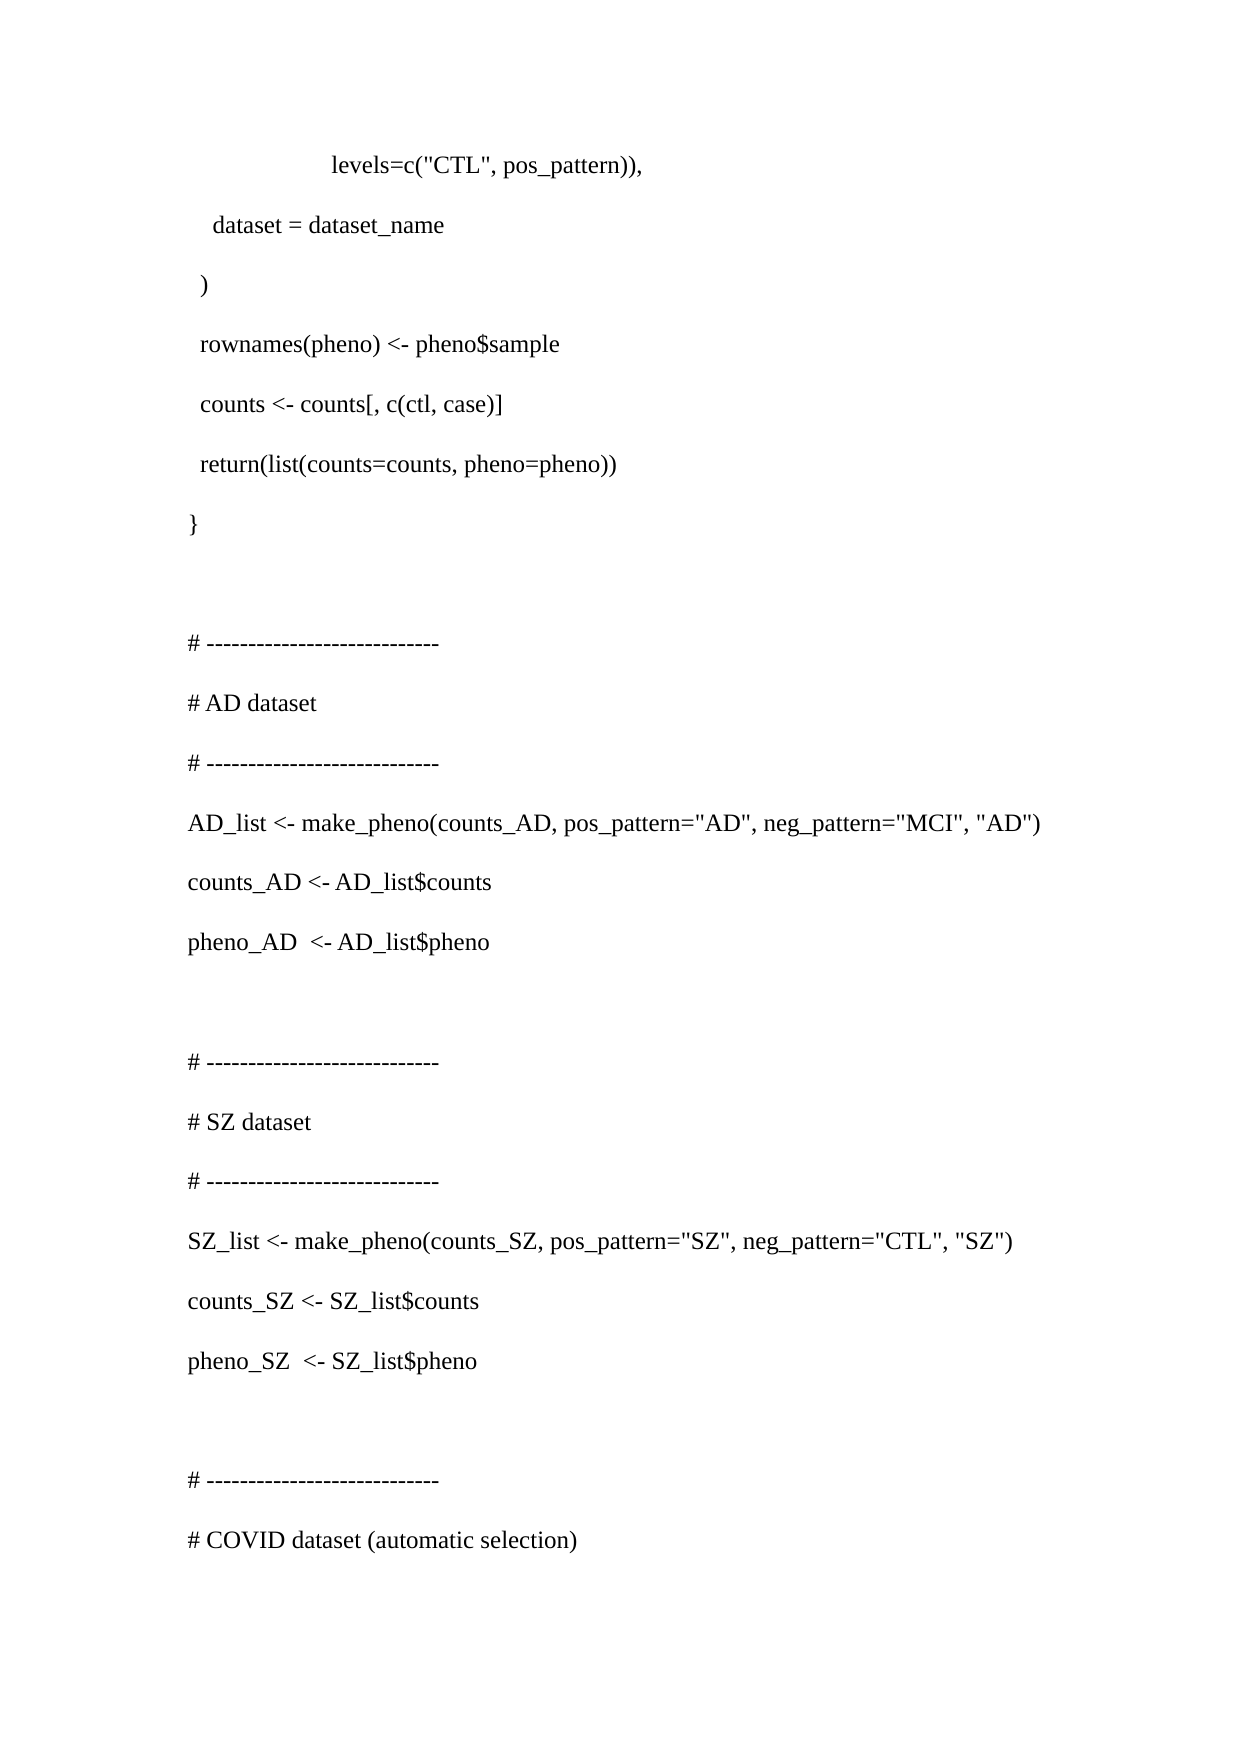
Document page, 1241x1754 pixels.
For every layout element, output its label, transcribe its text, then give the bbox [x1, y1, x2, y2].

text AD_list <- make_pheno(counts_AD, pos_pattern="AD", neg_pattern="MCI", "AD") [187, 808, 1090, 836]
text # SZ dataset [187, 1107, 1090, 1135]
text # ---------------------------- [187, 1047, 1090, 1076]
text # COVID dataset (automatic selection) [187, 1525, 1090, 1554]
text # ---------------------------- [187, 1166, 1090, 1195]
text } [187, 509, 1090, 537]
text counts_SZ <- SZ_list$counts [187, 1286, 1090, 1315]
text SZ_list <- make_pheno(counts_SZ, pos_pattern="SZ", neg_pattern="CTL", "SZ") [187, 1226, 1090, 1255]
text counts_AD <- AD_list$counts [187, 867, 1090, 896]
text dataset = dataset_name [187, 210, 1090, 238]
text # ---------------------------- [187, 1465, 1090, 1494]
text counts <- counts[, c(ctl, case)] [187, 389, 1090, 418]
text pheno_SZ <- SZ_list$pheno [187, 1346, 1090, 1374]
text # ---------------------------- [187, 628, 1090, 657]
text # AD dataset [187, 688, 1090, 717]
text # ---------------------------- [187, 748, 1090, 777]
text levels=c("CTL", pos_pattern)), [187, 150, 1090, 179]
text rownames(pheno) <- pheno$sample [187, 329, 1090, 358]
text return(list(counts=counts, pheno=pheno)) [187, 449, 1090, 478]
text ) [187, 269, 1090, 298]
text pheno_AD <- AD_list$pheno [187, 927, 1090, 956]
